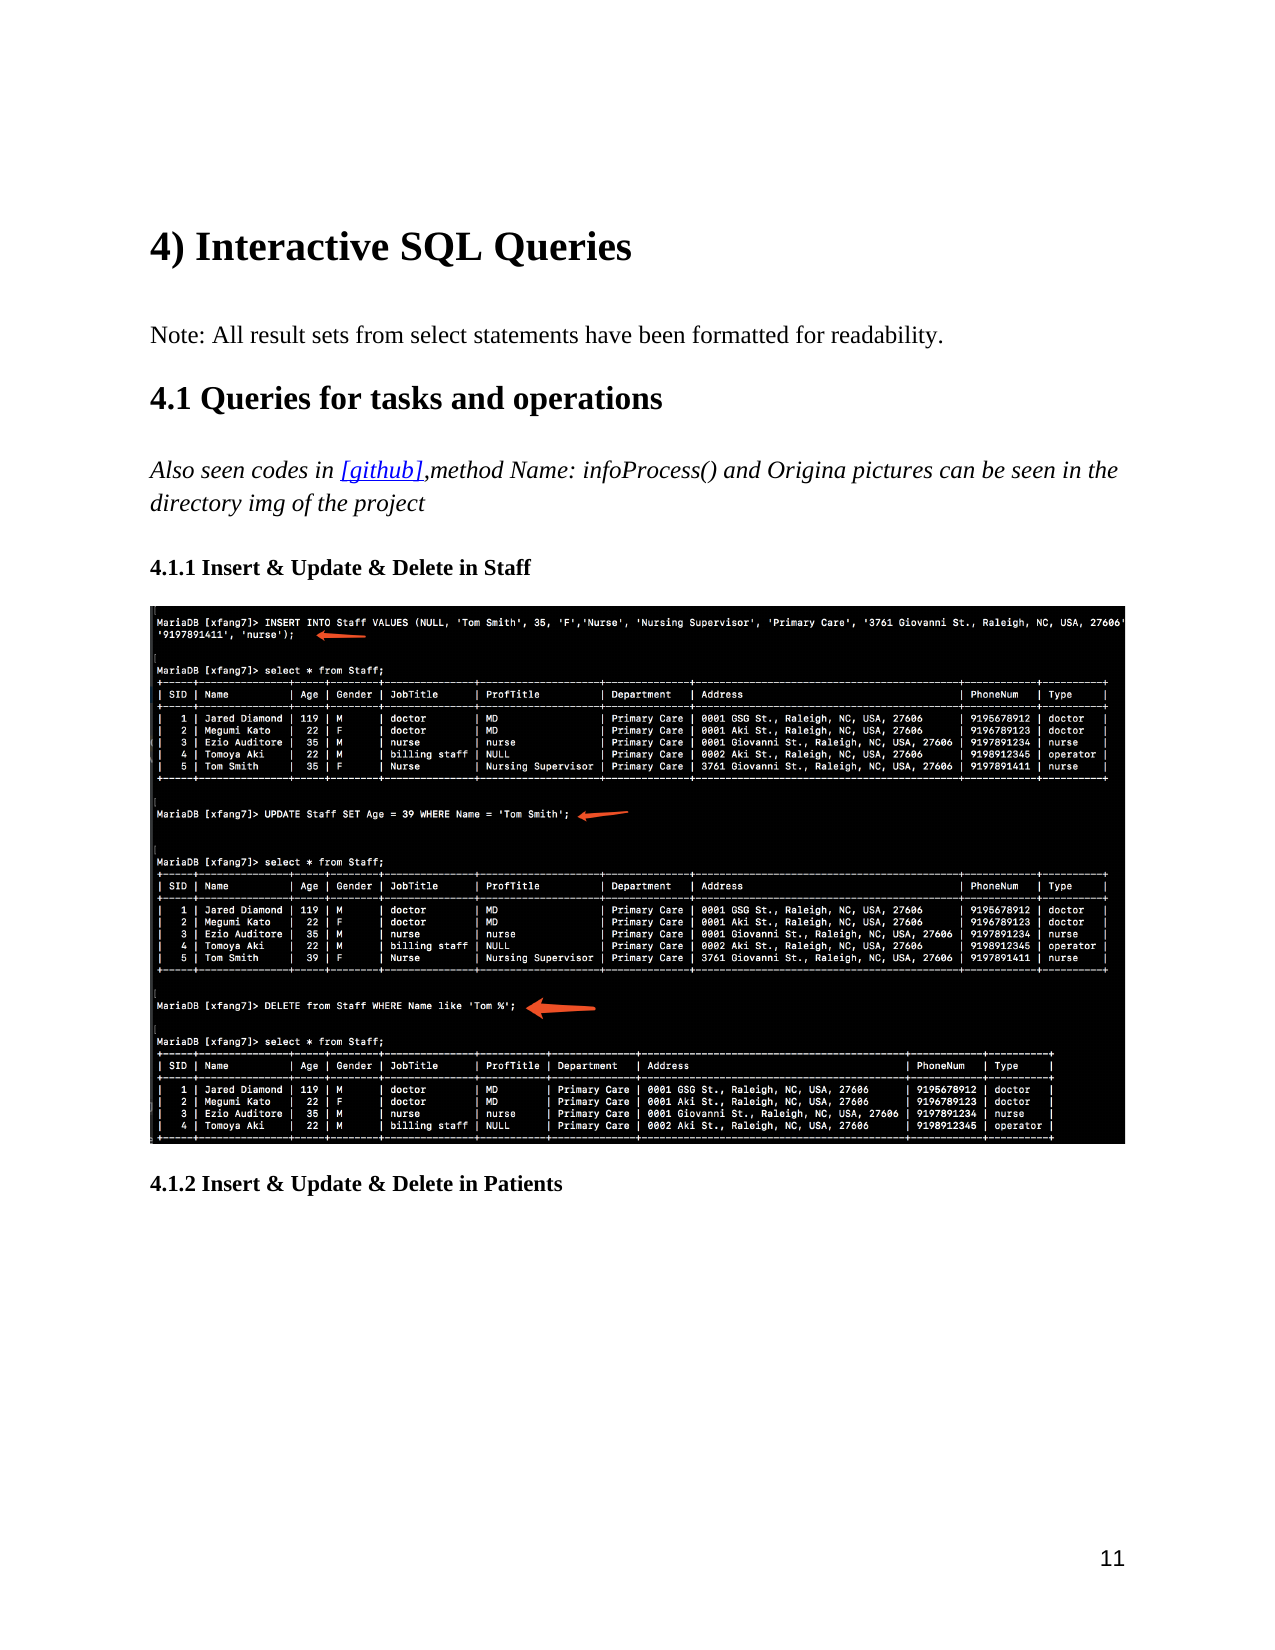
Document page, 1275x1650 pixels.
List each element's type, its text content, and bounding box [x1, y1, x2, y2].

text Also seen codes in [github],method Name: infoProcess() and Origina pictures can be seen in the directory img of the project [150, 455, 1125, 517]
text 4.1.2 Insert & Update & Delete in Patients [150, 1170, 1125, 1196]
subtitle 4) Interactive SQL Queries [150, 222, 1125, 270]
text 4.1.1 Insert & Update & Delete in Staff [150, 554, 1125, 580]
picture [150, 606, 1125, 1144]
text 4.1 Queries for tasks and operations [150, 378, 1125, 416]
text Note: All result sets from select statements have been formatted for readability. [150, 321, 1125, 349]
